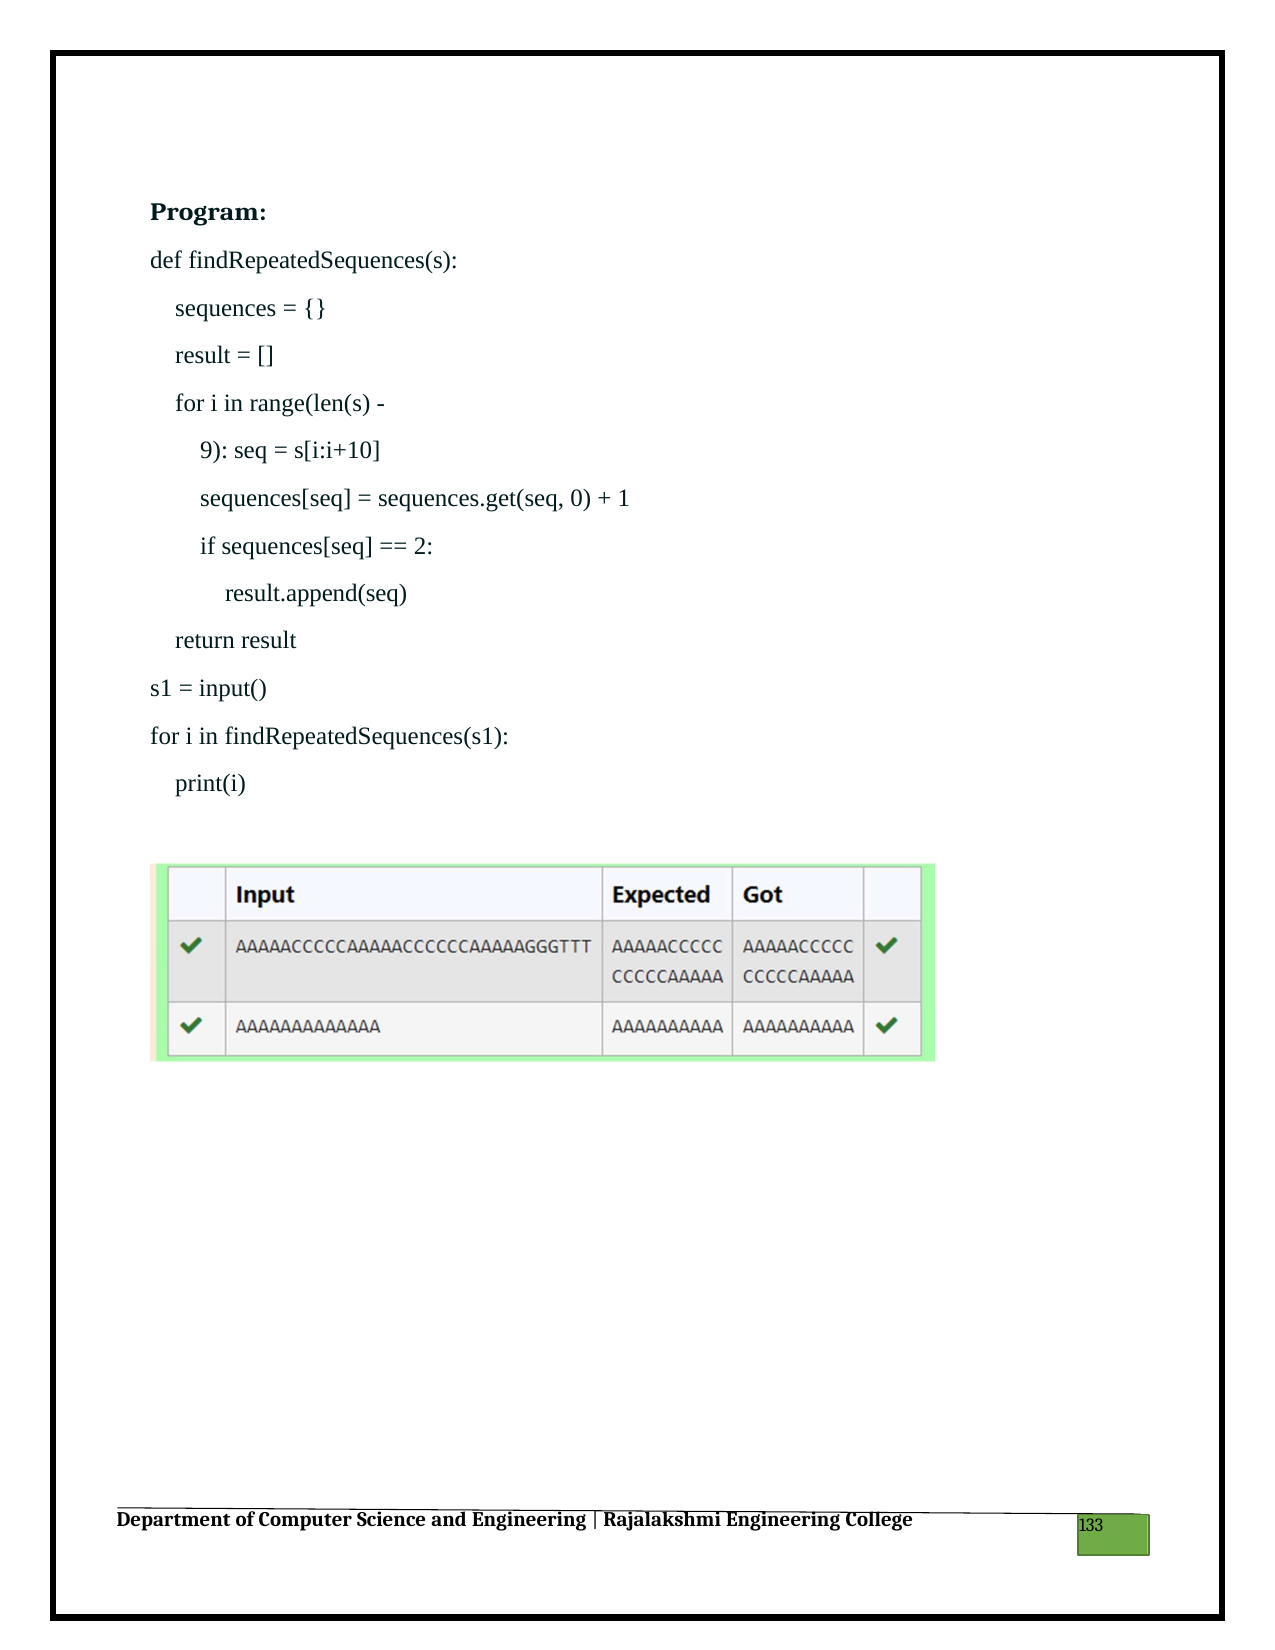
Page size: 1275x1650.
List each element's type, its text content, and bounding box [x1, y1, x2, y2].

text def findRepeatedSequences(s): sequences = {} [150, 246, 510, 322]
text s1 = input() [150, 673, 1206, 702]
picture [149, 863, 936, 1062]
text result = [] [175, 340, 1206, 369]
text for i in findRepeatedSequences(s1): print(i) [150, 721, 509, 797]
subtitle Program: [150, 198, 1206, 227]
text result.append(seq) return result [175, 578, 409, 654]
text for i in range(len(s) - 9): seq = s[i:i+10] [175, 388, 419, 464]
text sequences[seq] = sequences.get(seq, 0) + 1 if sequences[seq] == 2: [200, 483, 631, 559]
